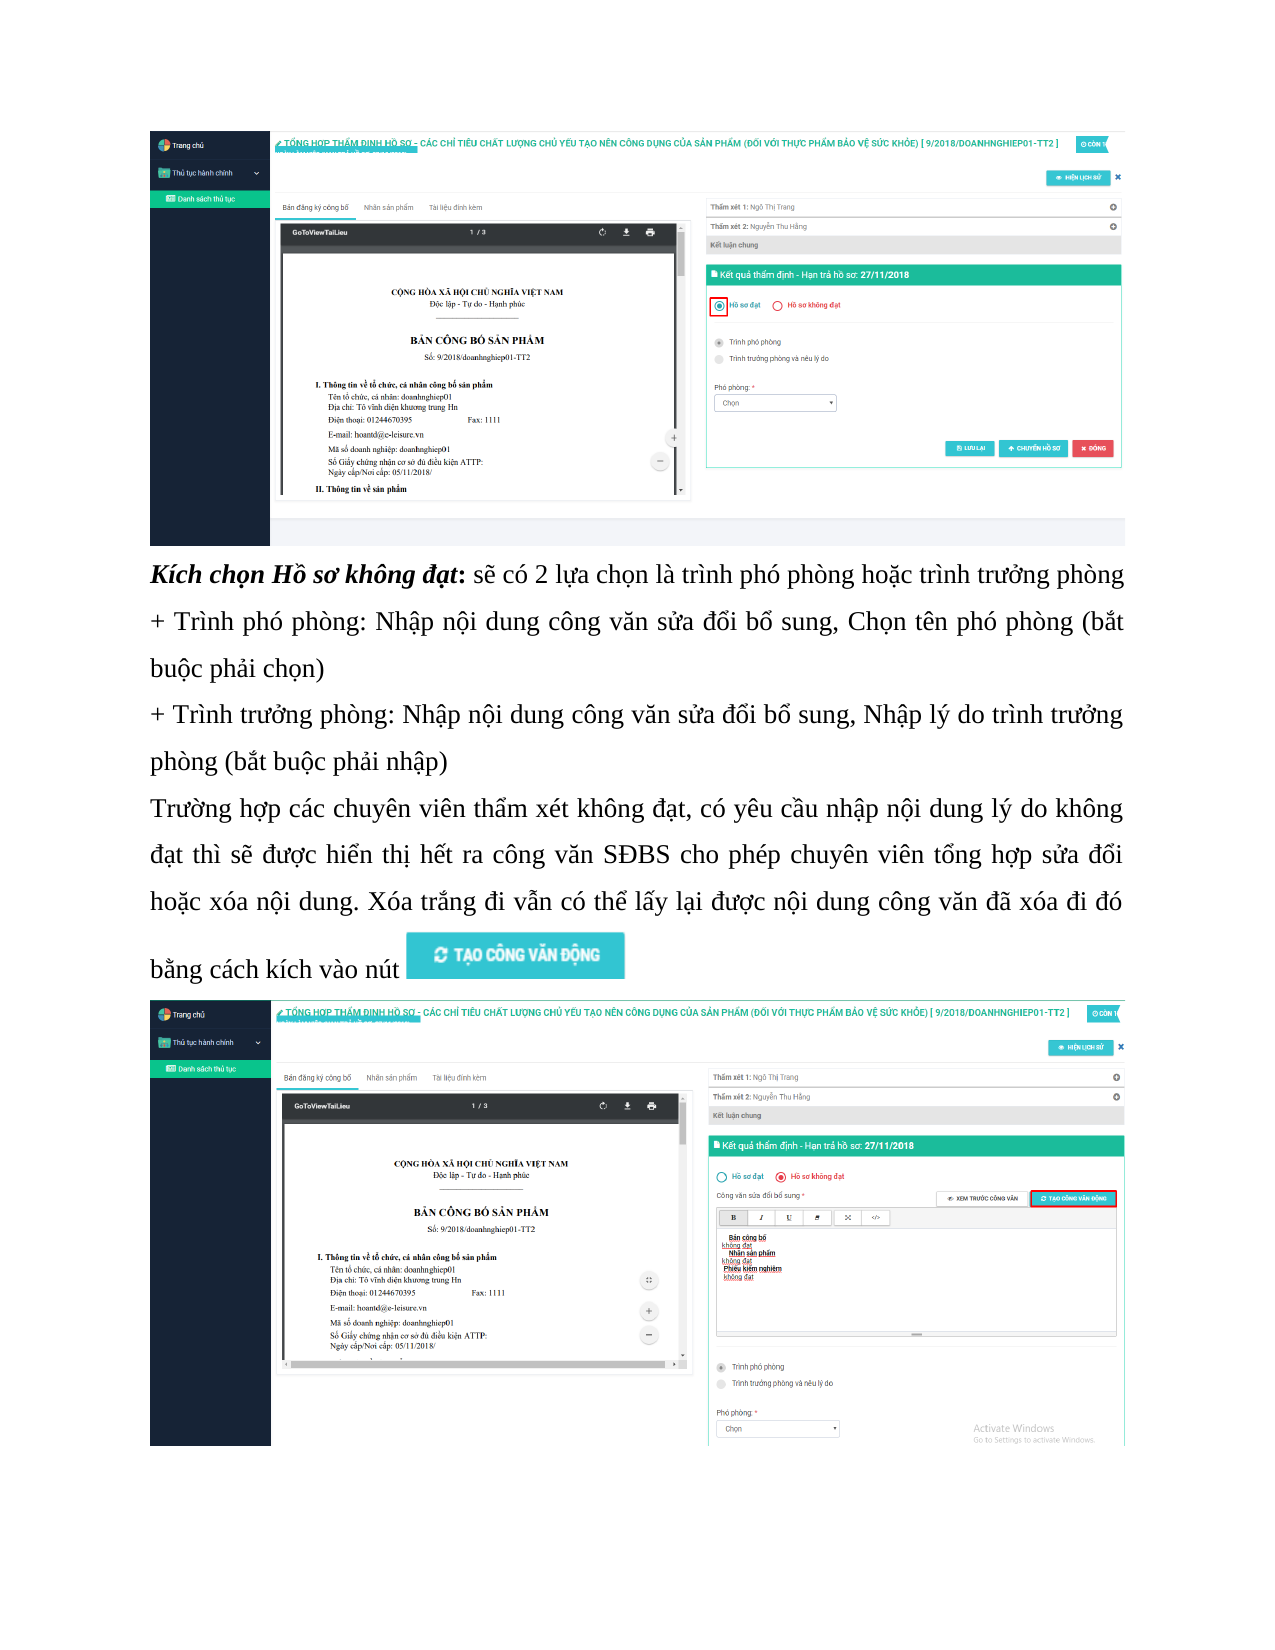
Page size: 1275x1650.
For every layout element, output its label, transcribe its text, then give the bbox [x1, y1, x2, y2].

text Kích chọn Hồ sơ không đạt: sẽ có 2 lựa chọn là trình phó phòng hoặc trình trưởng phòng [150, 558, 1125, 589]
text + Trình trưởng phòng: Nhập nội dung công văn sửa đổi bổ sung, Nhập lý do trình trưởng phòng (bắt buộc phải nhập) [150, 698, 1125, 776]
text Trường hợp các chuyên viên thẩm xét không đạt, có yêu cầu nhập nội dung lý do không đạt thì sẽ được hiển thị hết ra công văn SĐBS cho phép chuyên viên tổng hợp sửa đổi hoặc xóa nội dung. Xóa trắng đi vẫn có thể lấy lại được nội dung công văn đã xóa đi đó bằng cách kích vào nút [150, 792, 1125, 984]
text + Trình phó phòng: Nhập nội dung công văn sửa đổi bổ sung, Chọn tên phó phòng (bắt buộc phải chọn) [150, 605, 1125, 683]
picture [150, 131, 1125, 546]
picture [406, 931, 626, 979]
picture [150, 1000, 1125, 1446]
